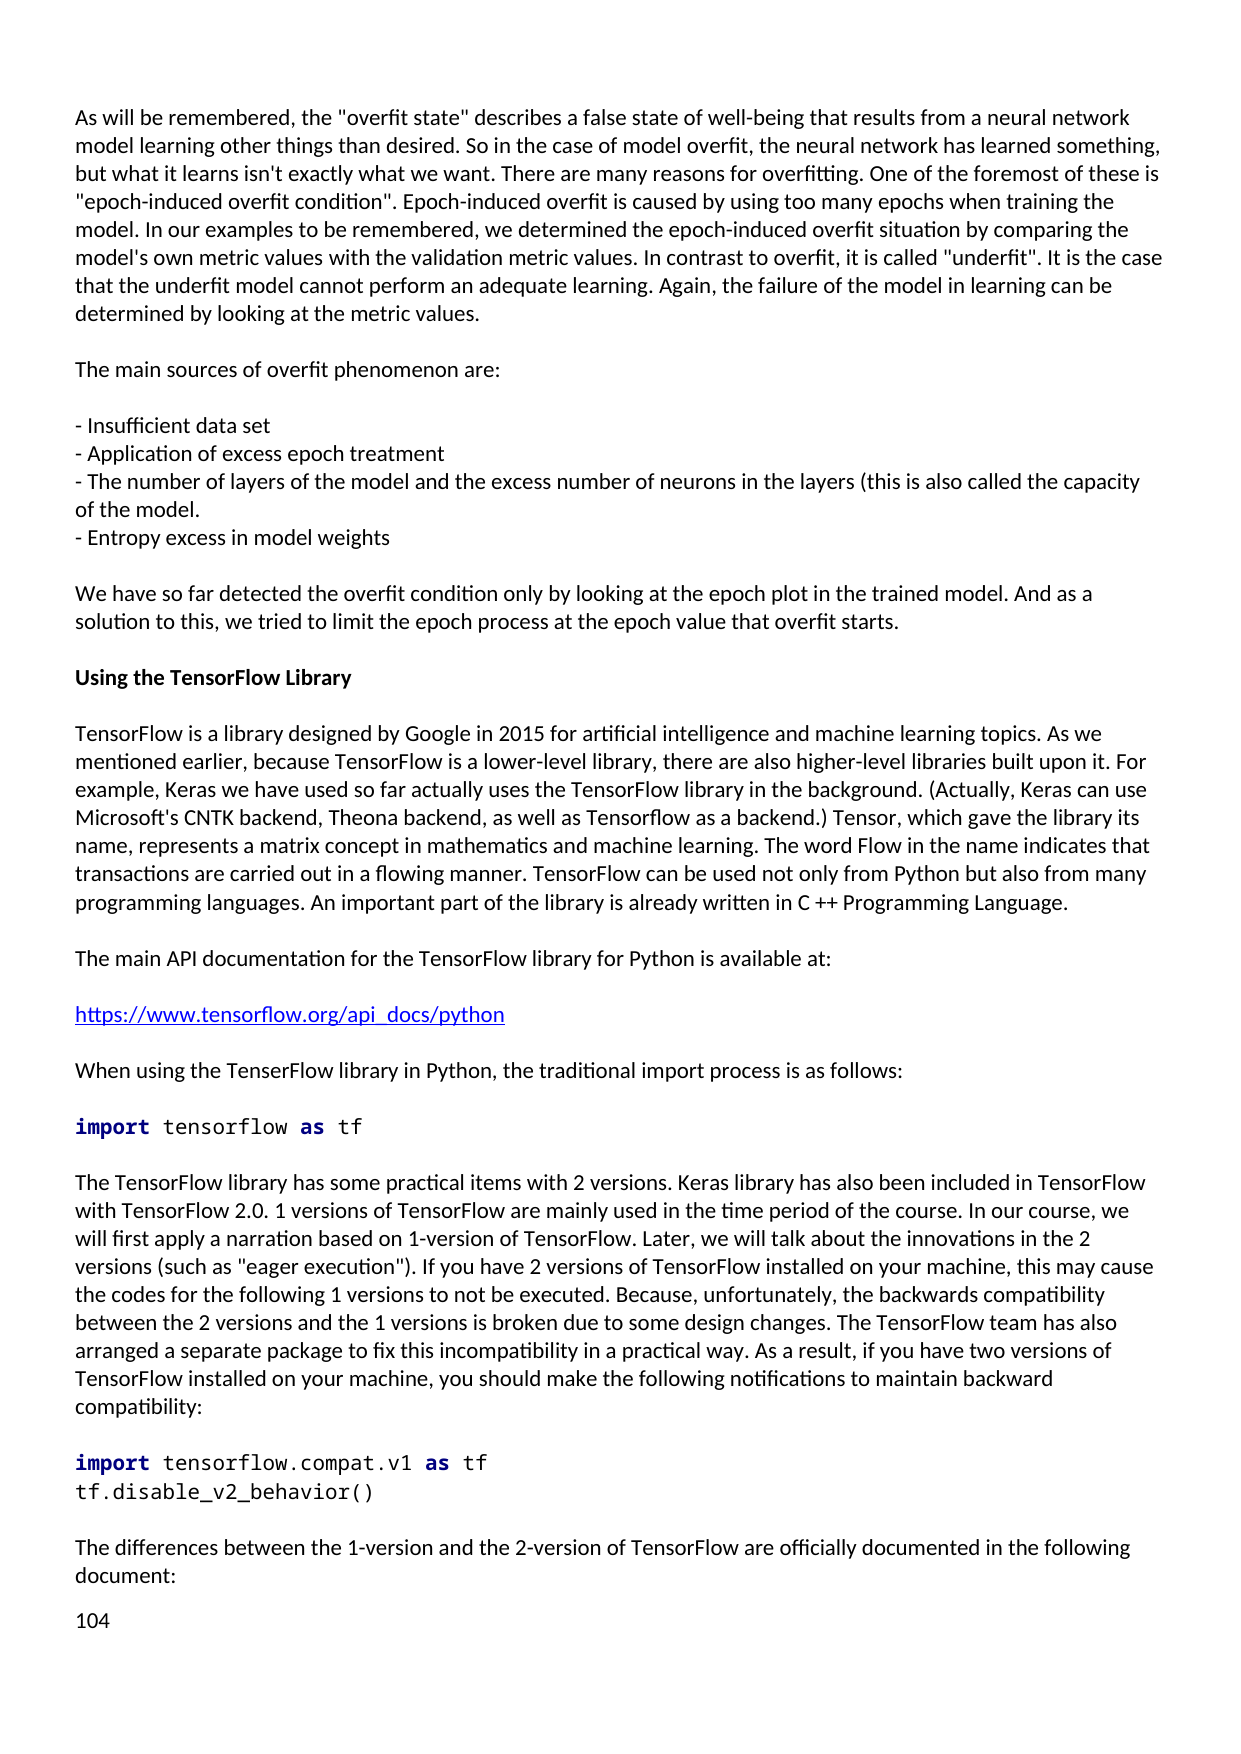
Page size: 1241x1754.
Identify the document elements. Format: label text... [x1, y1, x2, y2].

text As will be remembered, the "overfit state" describes a false state of well-being that results from a neural network model learning other things than desired. So in the case of model overfit, the neural network has learned something, but what it learns isn't exactly what we want. There are many reasons for overfitting. One of the foremost of these is "epoch-induced overfit condition". Epoch-induced overfit is caused by using too many epochs when training the model. In our examples to be remembered, we determined the epoch-induced overfit situation by comparing the model's own metric values ​​with the validation metric values. In contrast to overfit, it is called "underfit". It is the case that the underfit model cannot perform an adequate learning. Again, the failure of the model in learning can be determined by looking at the metric values. [75, 103, 1165, 327]
text The main API documentation for the TensorFlow library for Python is available at: [75, 944, 1165, 972]
text - Application of excess epoch treatment [75, 439, 1165, 467]
text The main sources of overfit phenomenon are: [75, 355, 1165, 383]
text The differences between the 1-version and the 2-version of TensorFlow are officially documented in the following document: [75, 1533, 1165, 1589]
text - The number of layers of the model and the excess number of neurons in the layers (this is also called the capacity of the model. [75, 467, 1165, 523]
text The TensorFlow library has some practical items with 2 versions. Keras library has also been included in TensorFlow with TensorFlow 2.0. 1 versions of TensorFlow are mainly used in the time period of the course. In our course, we will first apply a narration based on 1-version of TensorFlow. Later, we will talk about the innovations in the 2 versions (such as "eager execution"). If you have 2 versions of TensorFlow installed on your machine, this may cause the codes for the following 1 versions to not be executed. Because, unfortunately, the backwards compatibility between the 2 versions and the 1 versions is broken due to some design changes. The TensorFlow team has also arranged a separate package to fix this incompatibility in a practical way. As a result, if you have two versions of TensorFlow installed on your machine, you should make the following notifications to maintain backward compatibility: [75, 1168, 1165, 1420]
text When using the TenserFlow library in Python, the traditional import process is as follows: [75, 1056, 1165, 1084]
text https://www.tensorflow.org/api_docs/python [75, 1000, 1165, 1028]
text Using the TensorFlow Library [75, 663, 1165, 691]
text We have so far detected the overfit condition only by looking at the epoch plot in the trained model. And as a solution to this, we tried to limit the epoch process at the epoch value that overfit starts. [75, 579, 1165, 635]
text - Insufficient data set [75, 411, 1165, 439]
text import tensorflow as tf [75, 1112, 1165, 1140]
text TensorFlow is a library designed by Google in 2015 for artificial intelligence and machine learning topics. As we mentioned earlier, because TensorFlow is a lower-level library, there are also higher-level libraries built upon it. For example, Keras we have used so far actually uses the TensorFlow library in the background. (Actually, Keras can use Microsoft's CNTK backend, Theona backend, as well as Tensorflow as a backend.) Tensor, which gave the library its name, represents a matrix concept in mathematics and machine learning. The word Flow in the name indicates that transactions are carried out in a flowing manner. TensorFlow can be used not only from Python but also from many programming languages. An important part of the library is already written in C ++ Programming Language. [75, 719, 1165, 916]
text - Entropy excess in model weights [75, 523, 1165, 551]
text import tensorflow.compat.v1 as tf tf.disable_v2_behavior() [75, 1448, 1165, 1505]
